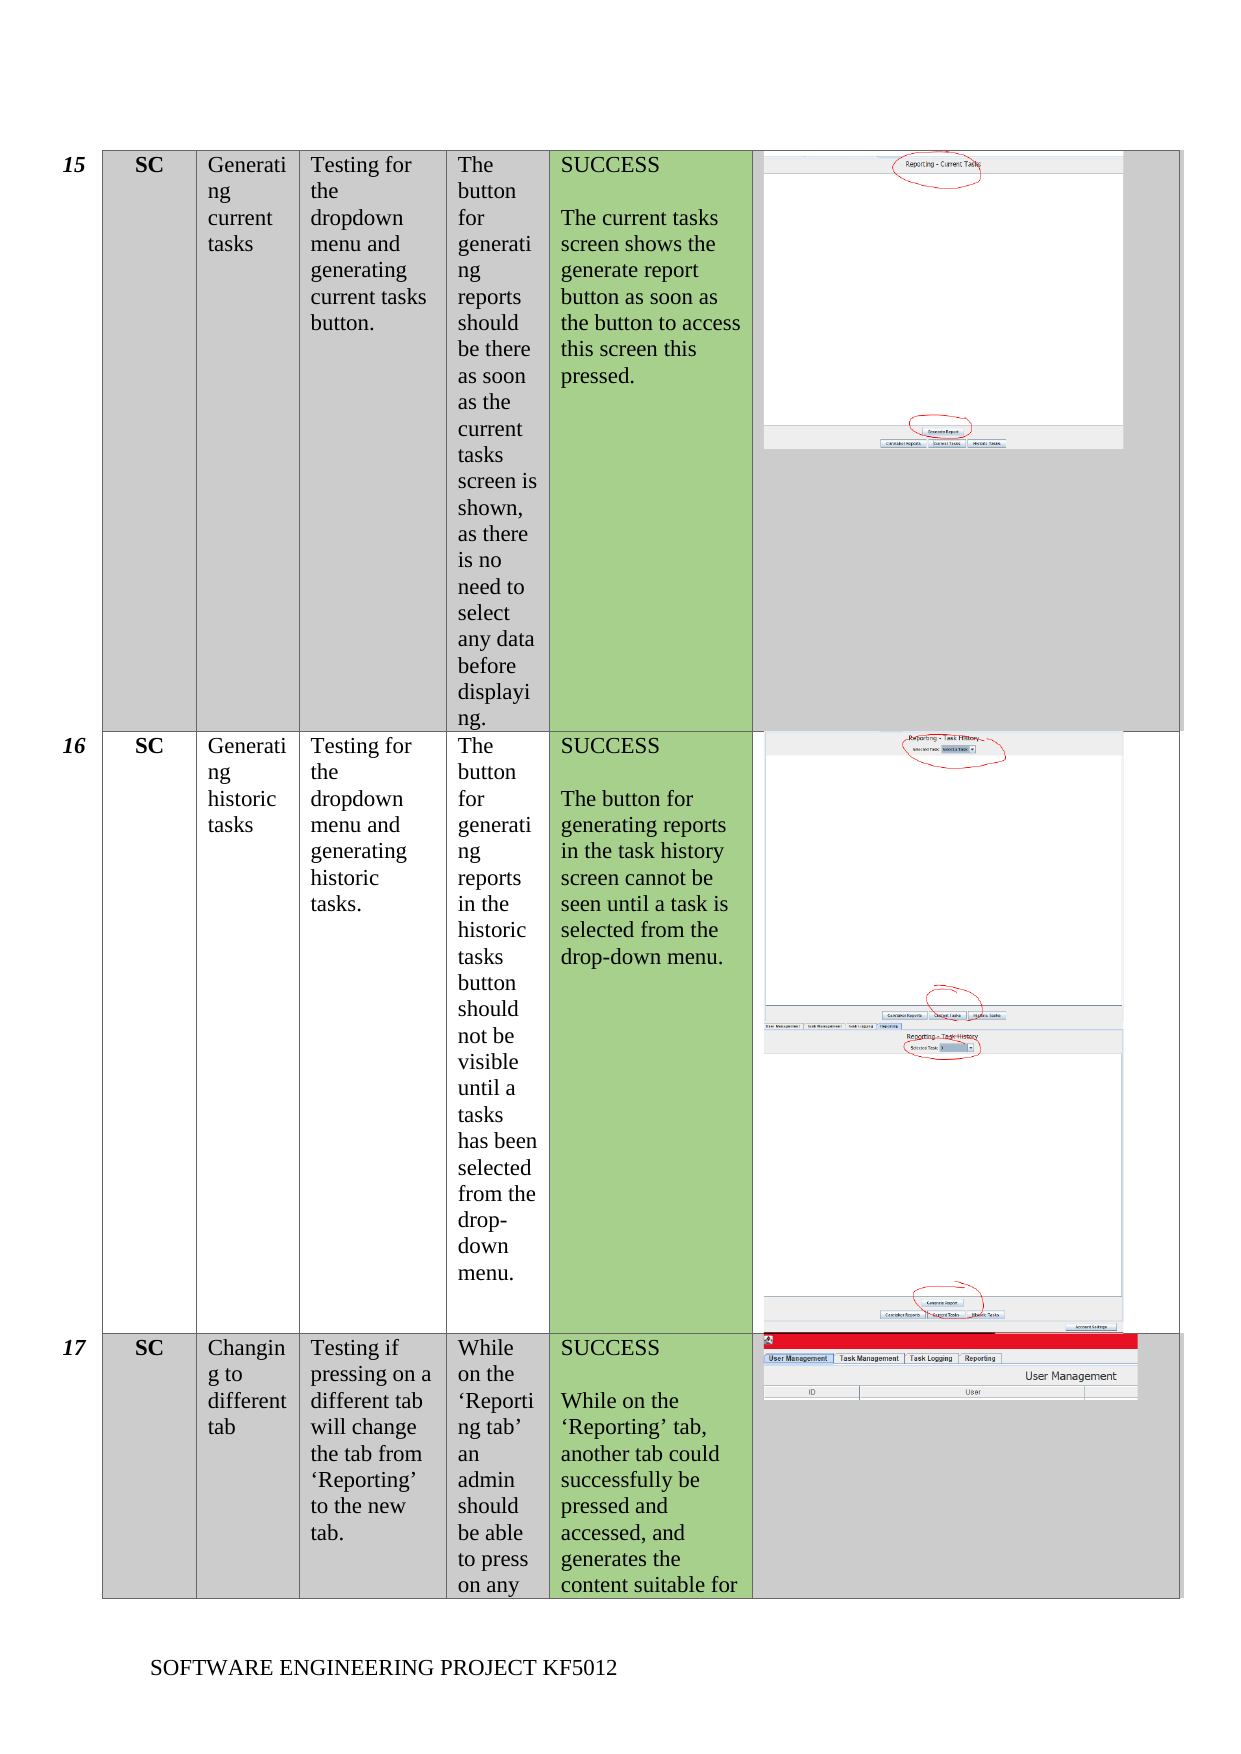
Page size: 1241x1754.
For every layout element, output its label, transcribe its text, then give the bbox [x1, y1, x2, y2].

table_cell Generating historic tasks [197, 732, 299, 1333]
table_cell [300, 1334, 446, 1598]
table_cell SC [103, 732, 196, 1333]
table_cell [753, 732, 763, 1333]
table_cell SC [103, 1334, 196, 1598]
table_cell SUCCESS The current tasks screen shows the generate report button as soon as the button to access this screen this pressed. [550, 151, 752, 731]
table_cell The button for generating reports should be there as soon as the current tasks screen is shown, as there is no need to select any data before displaying. [447, 151, 549, 731]
table_cell SC [103, 151, 196, 731]
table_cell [447, 1334, 549, 1598]
table_cell 17 [48, 1333, 102, 1598]
picture [763, 731, 1138, 1400]
table_cell SUCCESS The button for generating reports in the task history screen cannot be seen until a task is selected from the drop-down menu. [550, 732, 752, 1333]
table_cell Testing for the dropdown menu and generating current tasks button. [300, 151, 446, 731]
table_cell [753, 1334, 1179, 1598]
table_cell [753, 151, 1179, 731]
table_cell Testing for the dropdown menu and generating historic tasks. [300, 732, 446, 1333]
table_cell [550, 1334, 752, 1598]
picture [763, 151, 1124, 449]
table_cell 15 [48, 150, 102, 731]
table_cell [197, 1334, 299, 1598]
table_cell Generating current tasks [197, 151, 299, 731]
table_cell 16 [48, 731, 102, 1333]
table_cell [1124, 732, 1179, 1333]
table_cell The button for generating reports in the historic tasks button should not be visible until a tasks has been selected from the drop-down menu. [447, 732, 549, 1333]
